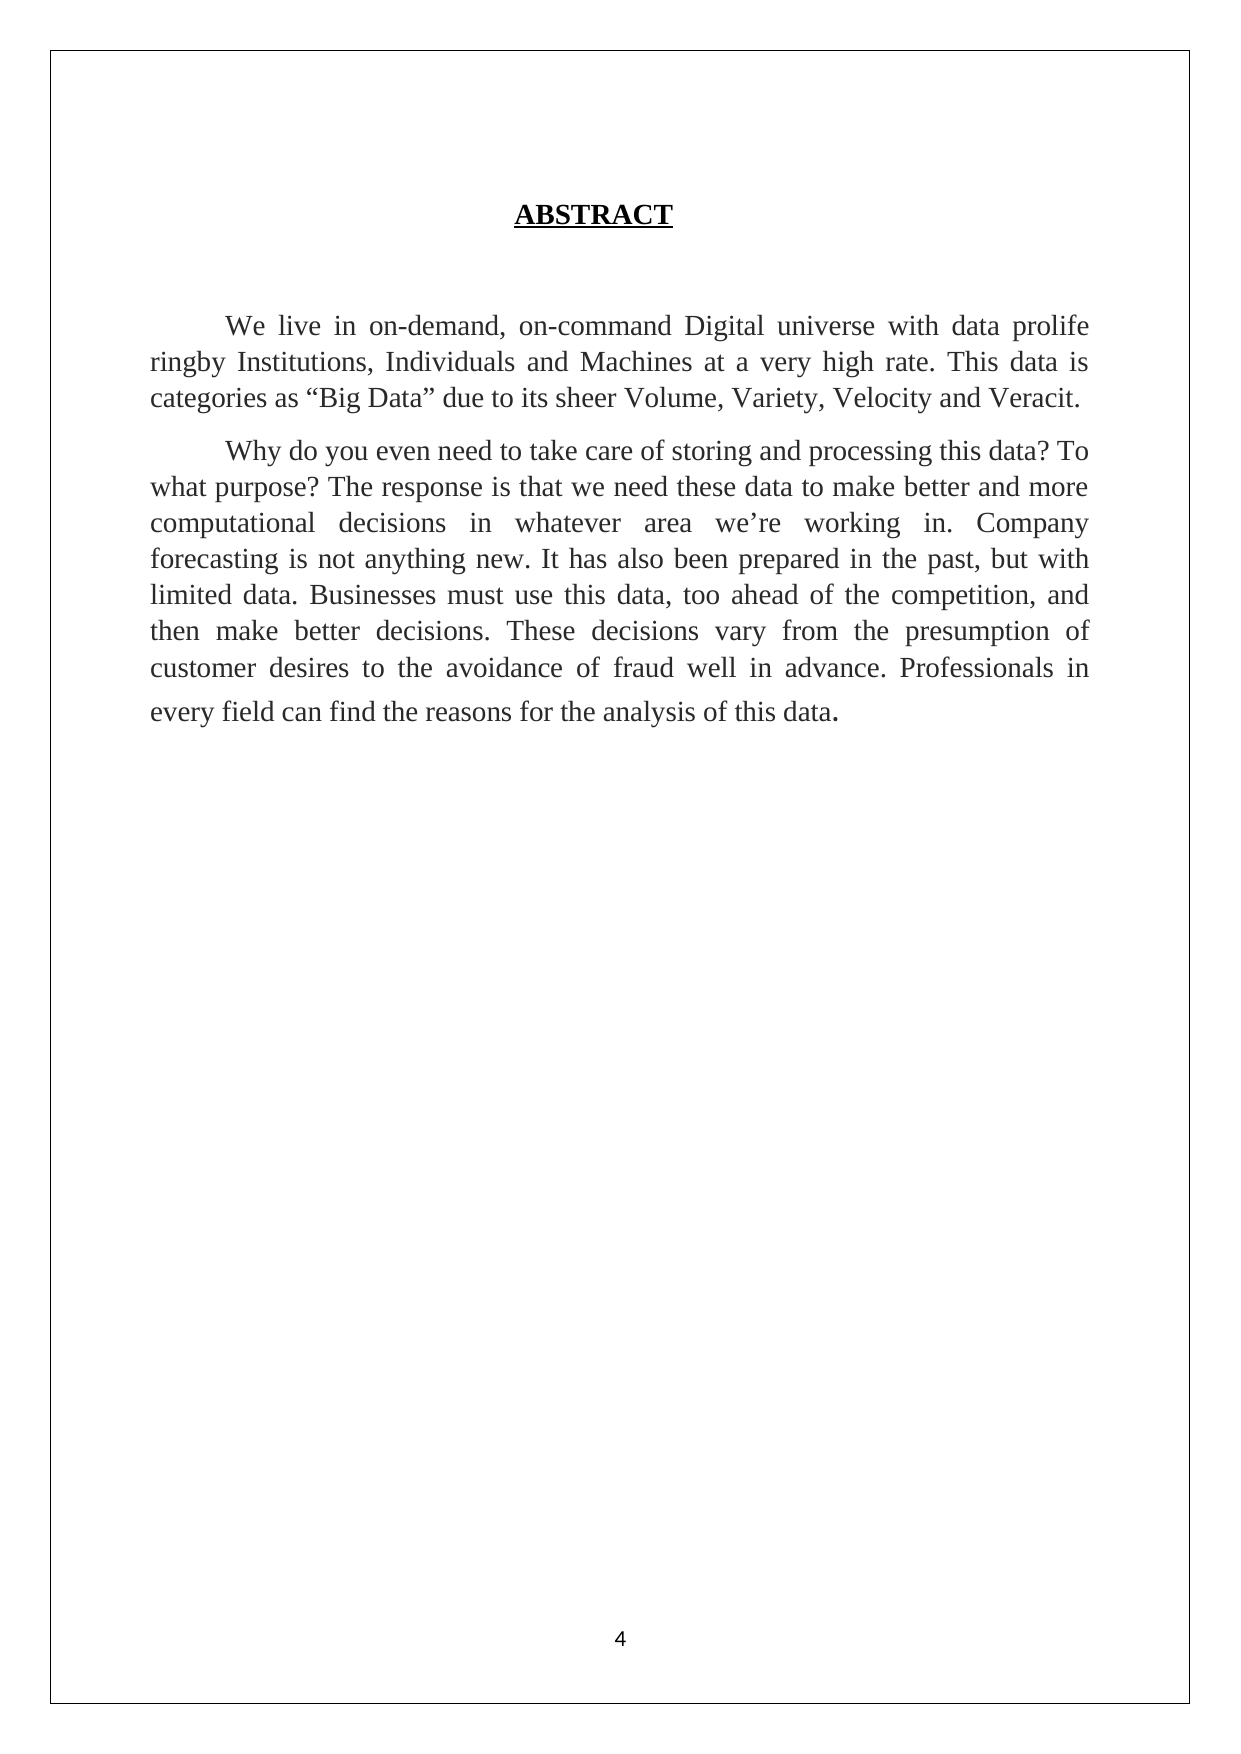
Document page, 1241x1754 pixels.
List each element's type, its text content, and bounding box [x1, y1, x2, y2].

text We live in on-demand, on-command Digital universe with data prolife ringby Institutions, Individuals and Machines at a very high rate. This data is categories as “Big Data” due to its sheer Volume, Variety, Velocity and Veracit. [150, 308, 1090, 344]
text ABSTRACT [150, 197, 1090, 230]
text We live in on-demand, on-command Digital universe with data prolife ringby Institutions, Individuals and Machines at a very high rate. This data is categories as “Big Data” due to its sheer Volume, Variety, Velocity and Veracit. [150, 377, 1090, 413]
text Why do you even need to take care of storing and processing this data? To what purpose? The response is that we need these data to make better and more computational decisions in whatever area we’re working in. Company forecasting is not anything new. It has also been prepared in the past, but with limited data. Businesses must use this data, too ahead of the competition, and then make better decisions. These decisions vary from the presumption of customer desires to the avoidance of fraud well in advance. Professionals in every field can find the reasons for the analysis of this data. [150, 683, 1090, 731]
